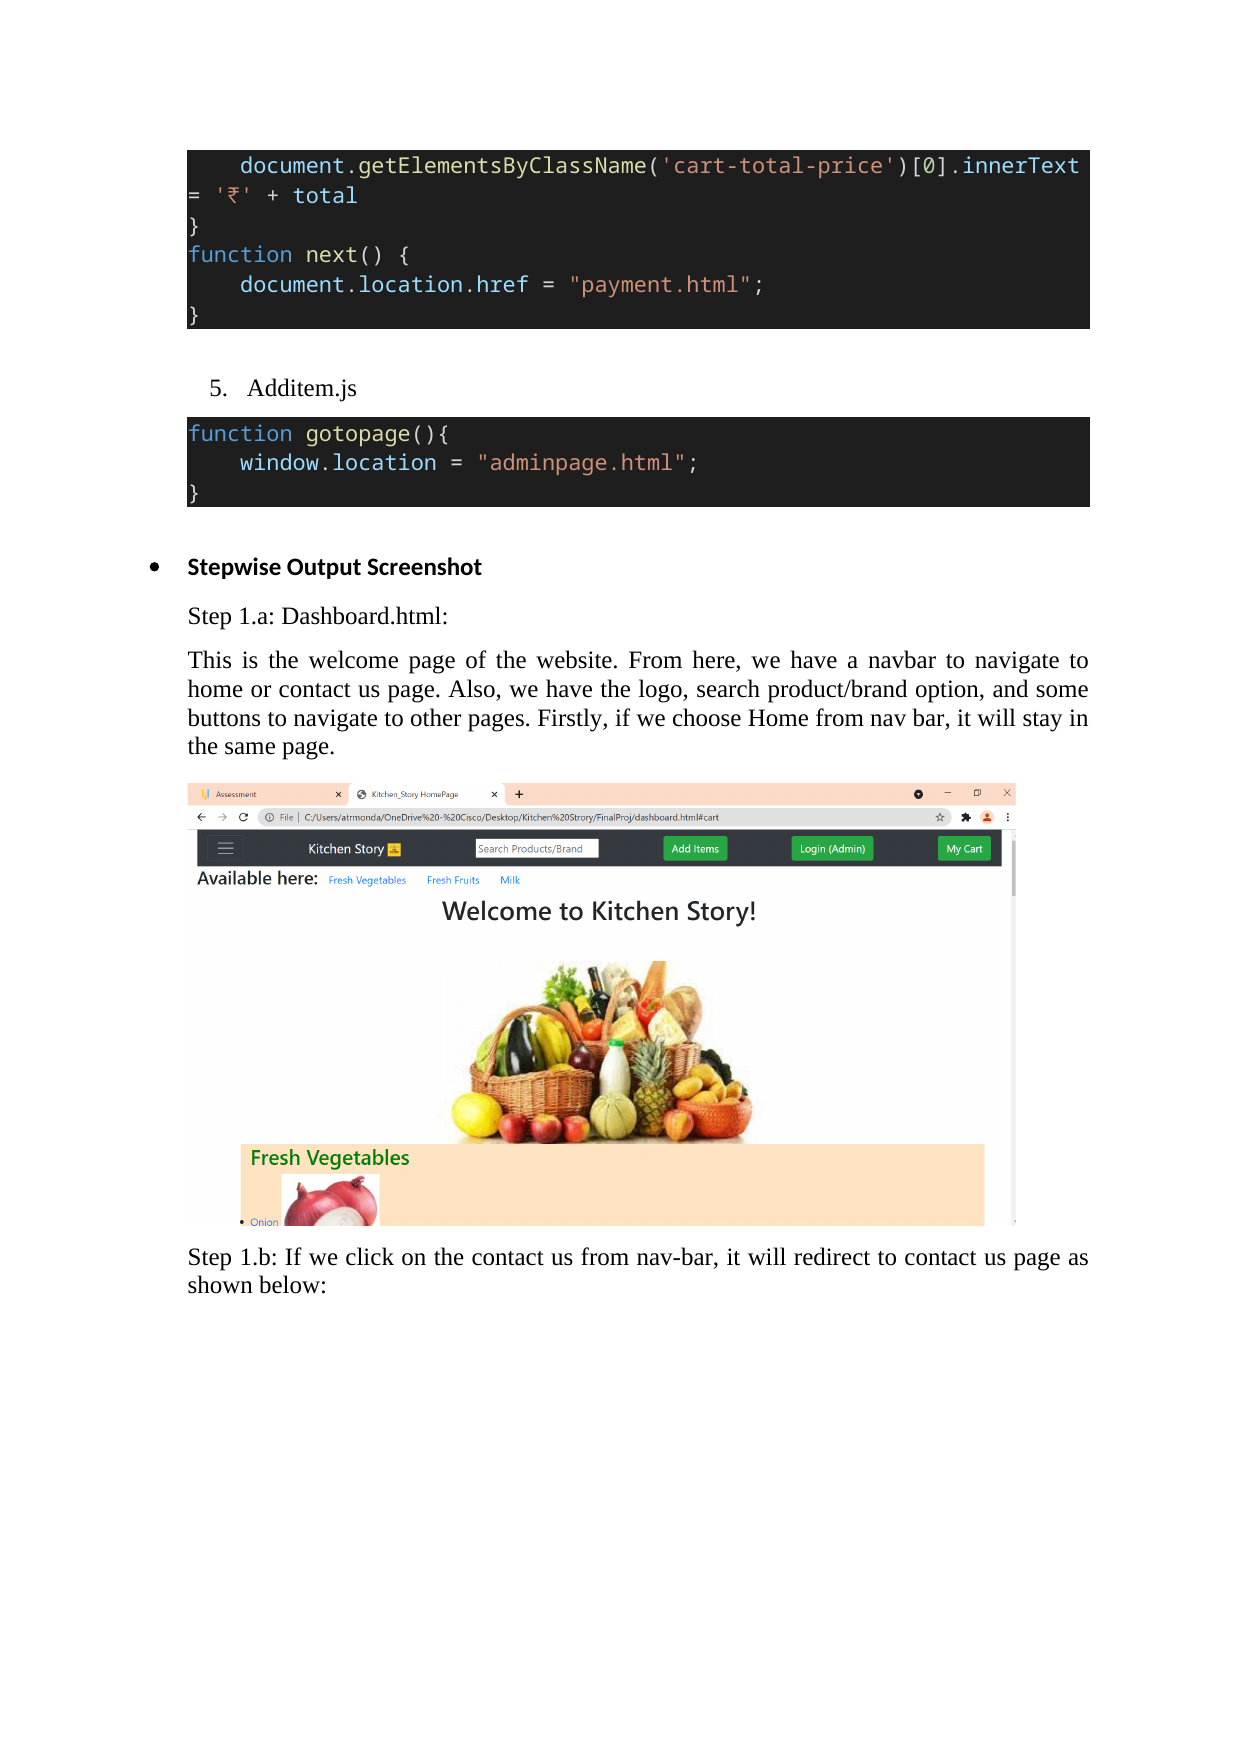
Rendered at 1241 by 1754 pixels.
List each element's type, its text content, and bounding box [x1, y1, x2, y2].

text function gotopage(){ [187, 417, 1090, 447]
text This is the welcome page of the website. From here, we have a navbar to navigate to home or contact us page. Also, we have the logo, search product/brand option, and some buttons to navigate to other pages. Firstly, if we choose Home from nav bar, it will stay in the same page. [187, 645, 1090, 760]
text } [187, 299, 1090, 329]
picture [187, 783, 1016, 1226]
text function next() { [187, 239, 1090, 269]
text } [187, 209, 1090, 239]
text } [187, 477, 1090, 507]
text Step 1.a: Dashboard.html: [187, 601, 1090, 629]
text window.location = "adminpage.html"; [187, 447, 1090, 477]
list Stepwise Output Screenshot [150, 551, 1090, 582]
text Step 1.b: If we click on the contact us from nav-bar, it will redirect to contact us page as shown below: [187, 1242, 1090, 1299]
list Additem.js [209, 373, 1090, 402]
text document.location.href = "payment.html"; [187, 269, 1090, 299]
text document.getElementsByClassName('cart-total-price')[0].innerText = '₹' + total [187, 150, 1090, 209]
